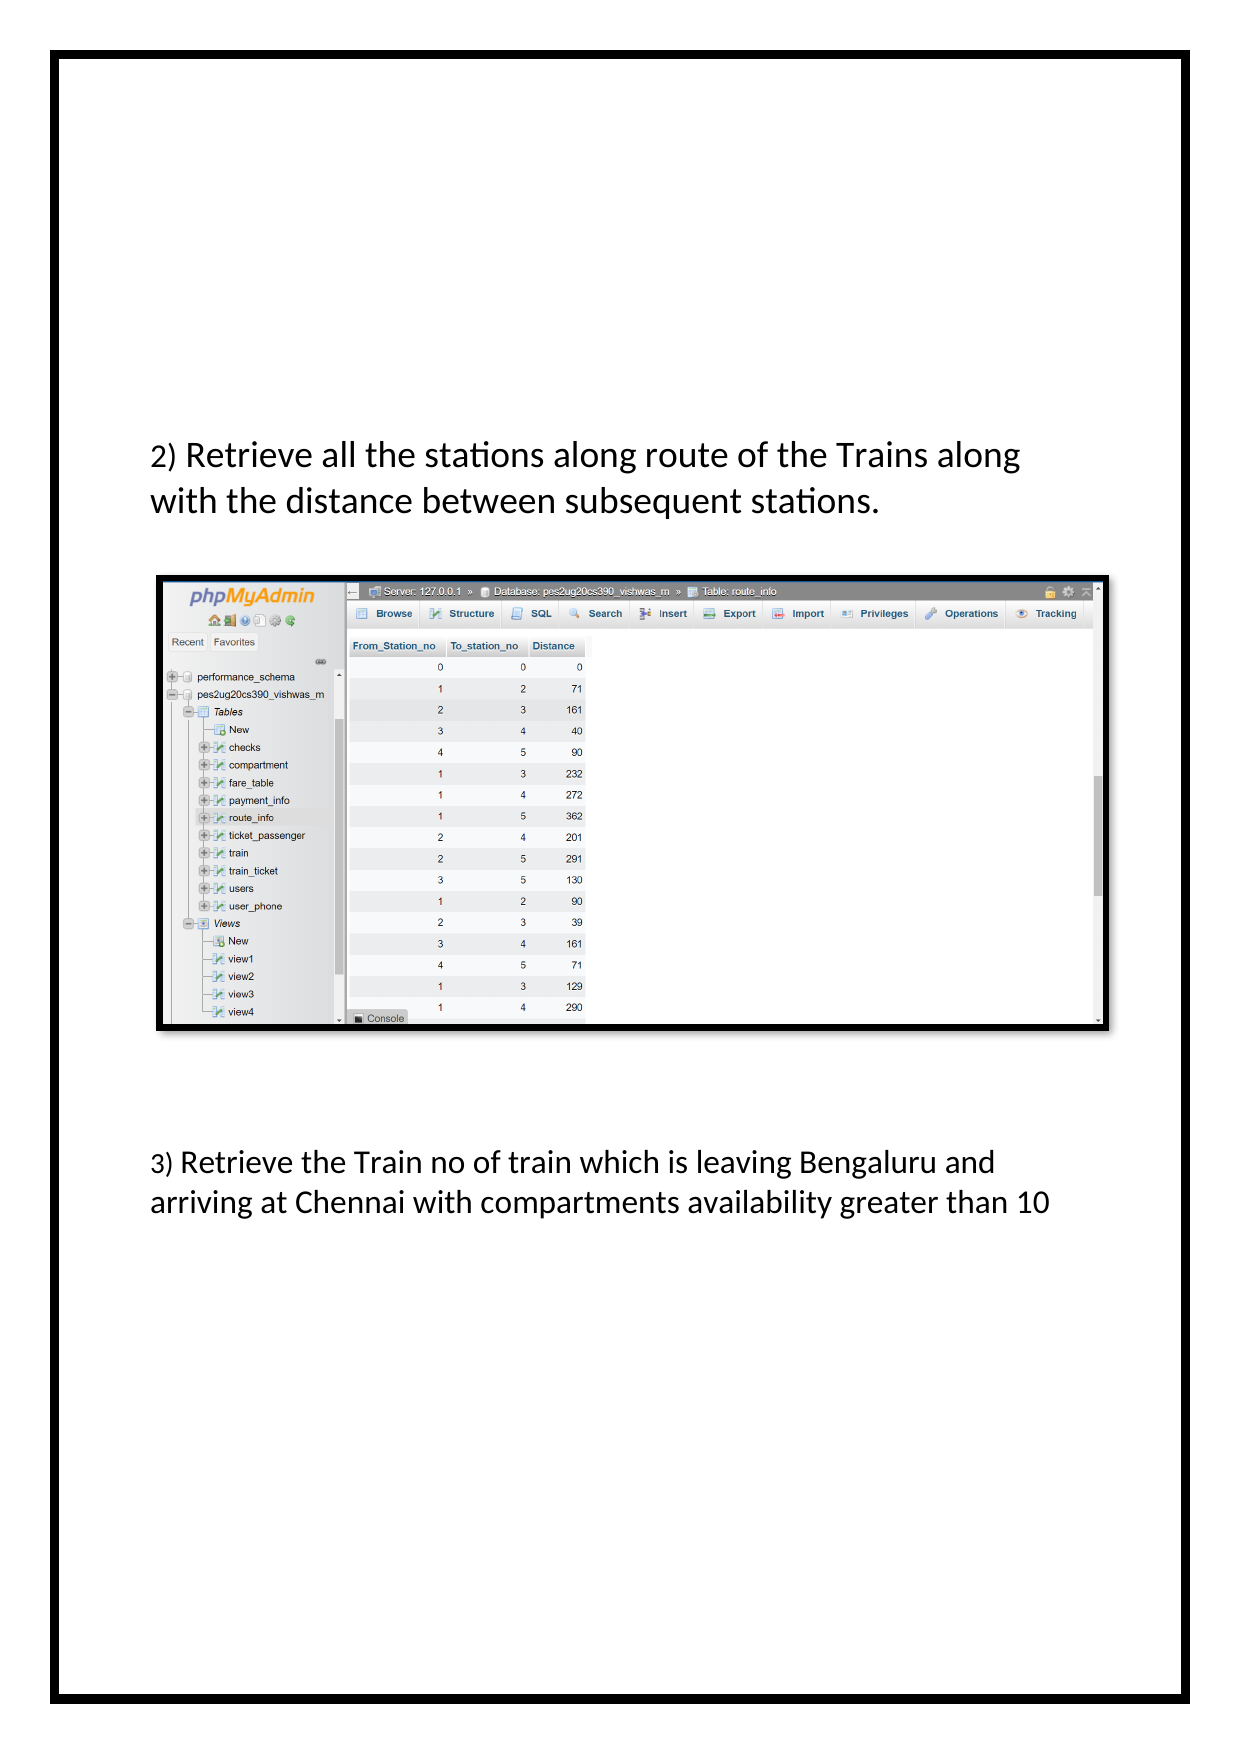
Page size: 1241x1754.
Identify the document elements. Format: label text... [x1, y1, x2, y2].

picture [163, 581, 1103, 1024]
text 3) Retrieve the Train no of train which is leaving Bengaluru and arriving at Chennai with compartments availability greater than 10 [150, 1141, 1090, 1222]
text 2) Retrieve all the stations along route of the Trains along with the distance between subsequent stations. [150, 431, 1090, 523]
